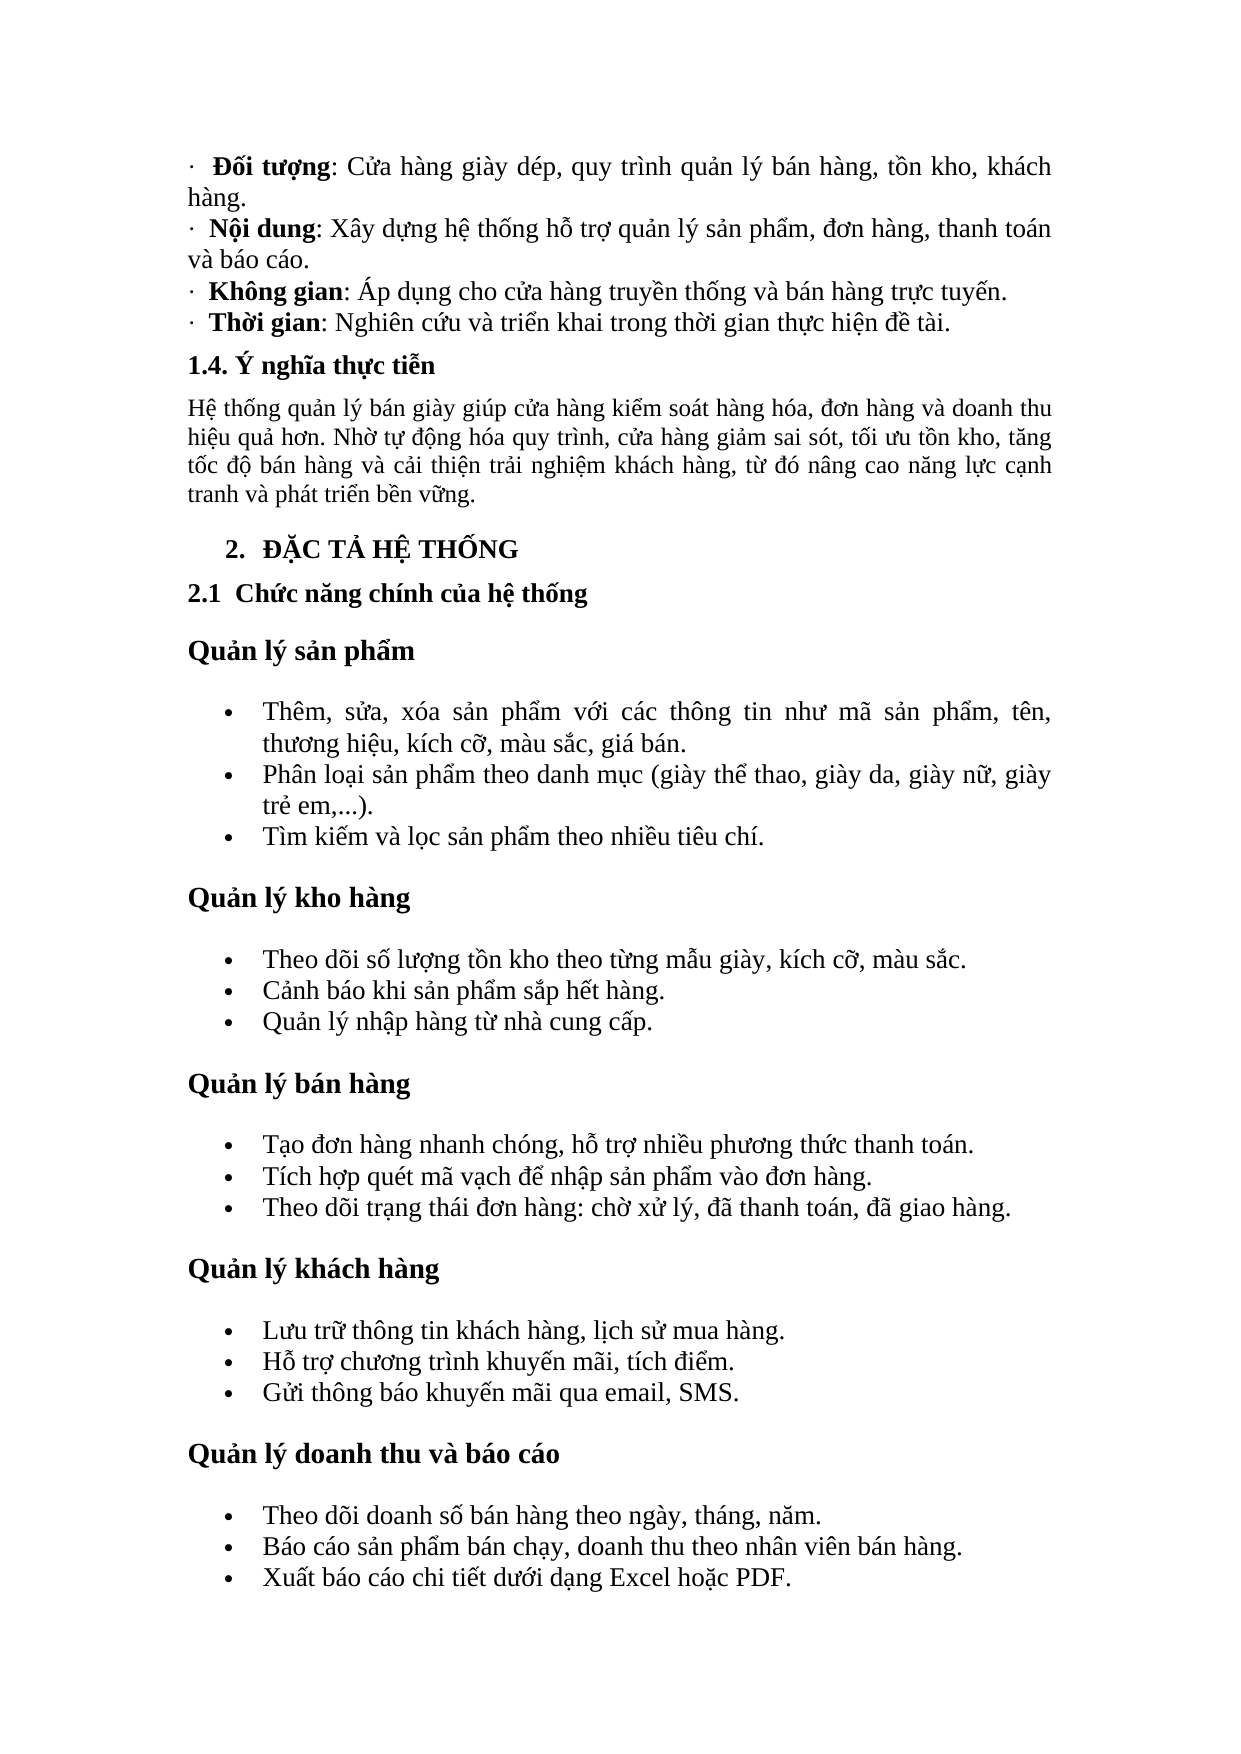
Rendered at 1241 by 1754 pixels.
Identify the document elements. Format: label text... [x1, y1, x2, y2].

list Theo dõi trạng thái đơn hàng: chờ xử lý, đã thanh toán, đã giao hàng. [225, 1191, 1053, 1222]
list Báo cáo sản phẩm bán chạy, doanh thu theo nhân viên bán hàng. [225, 1530, 1053, 1561]
text · Đối tượng: Cửa hàng giày dép, quy trình quản lý bán hàng, tồn kho, khách hàng. [187, 150, 1053, 212]
subtitle ĐẶC TẢ HỆ THỐNG [225, 533, 1053, 564]
list Tích hợp quét mã vạch để nhập sản phẩm vào đơn hàng. [225, 1159, 1053, 1191]
subtitle Quản lý khách hàng [187, 1251, 1053, 1284]
subtitle Quản lý sản phẩm [187, 633, 1053, 666]
subtitle Quản lý bán hàng [187, 1066, 1053, 1099]
text · Nội dung: Xây dựng hệ thống hỗ trợ quản lý sản phẩm, đơn hàng, thanh toán và báo cáo. [187, 212, 1053, 274]
subtitle 2.1 Chức năng chính của hệ thống [187, 577, 1053, 608]
text · Không gian: Áp dụng cho cửa hàng truyền thống và bán hàng trực tuyến. [187, 274, 1053, 306]
subtitle Quản lý kho hàng [187, 880, 1053, 914]
list Tìm kiếm và lọc sản phẩm theo nhiều tiêu chí. [225, 820, 1053, 851]
list Theo dõi số lượng tồn kho theo từng mẫu giày, kích cỡ, màu sắc. [225, 943, 1053, 974]
list Xuất báo cáo chi tiết dưới dạng Excel hoặc PDF. [225, 1561, 1053, 1592]
list Tạo đơn hàng nhanh chóng, hỗ trợ nhiều phương thức thanh toán. [225, 1128, 1053, 1159]
list Lưu trữ thông tin khách hàng, lịch sử mua hàng. [225, 1314, 1053, 1345]
list Thêm, sửa, xóa sản phẩm với các thông tin như mã sản phẩm, tên, thương hiệu, kích cỡ, màu sắc, giá bán. [225, 696, 1053, 758]
list Cảnh báo khi sản phẩm sắp hết hàng. [225, 974, 1053, 1005]
list Quản lý nhập hàng từ nhà cung cấp. [225, 1005, 1053, 1037]
list Gửi thông báo khuyến mãi qua email, SMS. [225, 1376, 1053, 1407]
list Phân loại sản phẩm theo danh mục (giày thể thao, giày da, giày nữ, giày trẻ em,...). [225, 758, 1053, 820]
list Theo dõi doanh số bán hàng theo ngày, tháng, năm. [225, 1499, 1053, 1530]
list Hỗ trợ chương trình khuyến mãi, tích điểm. [225, 1345, 1053, 1376]
text Hệ thống quản lý bán giày giúp cửa hàng kiểm soát hàng hóa, đơn hàng và doanh thu hiệu quả hơn. Nhờ tự động hóa quy trình, cửa hàng giảm sai sót, tối ưu tồn kho, tăng tốc độ bán hàng và cải thiện trải nghiệm khách hàng, từ đó nâng cao năng lực cạnh tranh và phát triển bền vững. [187, 393, 1053, 508]
text · Thời gian: Nghiên cứu và triển khai trong thời gian thực hiện đề tài. [187, 306, 1053, 337]
subtitle Quản lý doanh thu và báo cáo [187, 1436, 1053, 1470]
subtitle 1.4. Ý nghĩa thực tiễn [187, 349, 1053, 381]
